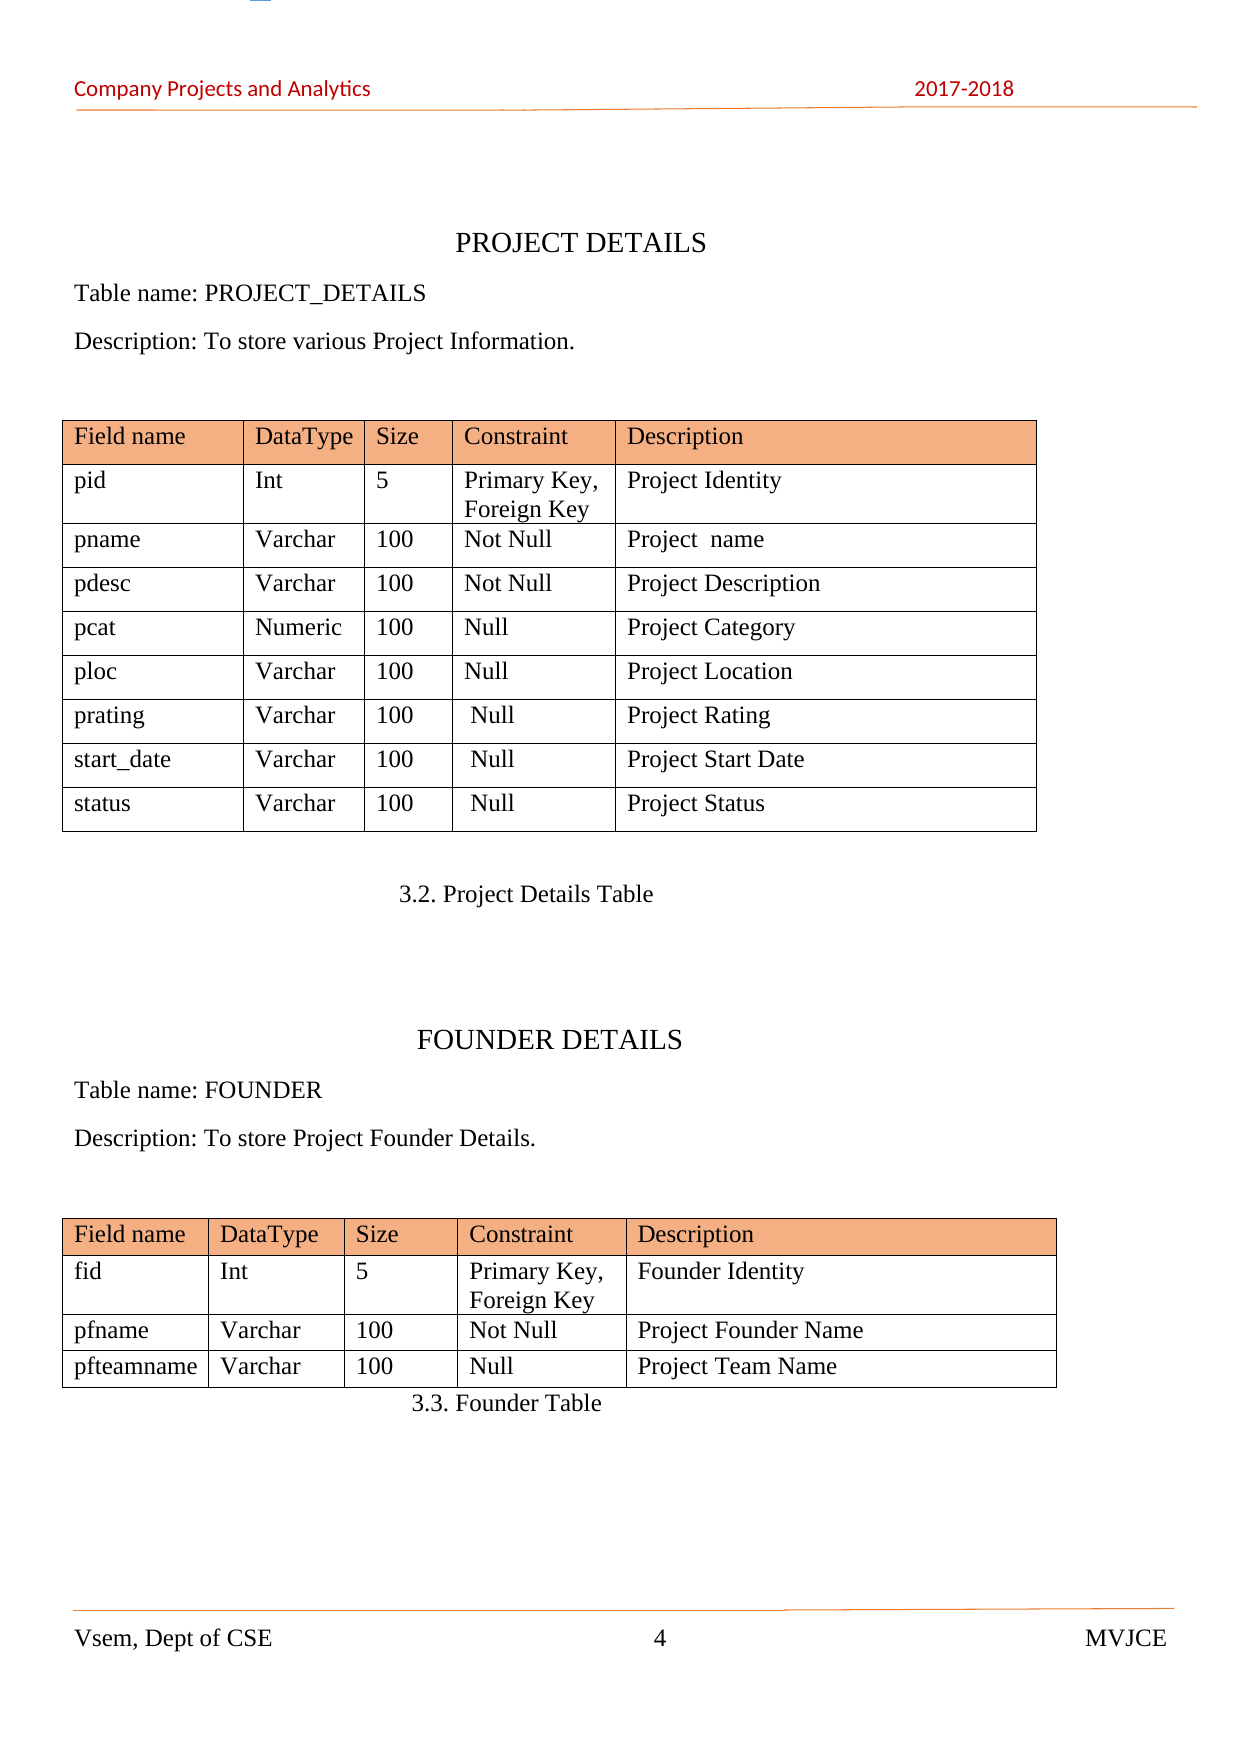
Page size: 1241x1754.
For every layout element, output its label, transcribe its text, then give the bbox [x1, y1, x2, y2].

table_cell pdesc [63, 568, 243, 611]
table_cell 100 [365, 788, 452, 831]
table_cell Project Identity [616, 465, 1036, 523]
table_cell Varchar [244, 524, 364, 567]
table_cell Varchar [209, 1315, 344, 1350]
table_cell Founder Identity [627, 1256, 1056, 1314]
table_cell Project Founder Name [627, 1315, 1056, 1350]
text PROJECT DETAILS [74, 225, 1181, 259]
table_cell ploc [63, 656, 243, 699]
table_cell Primary Key, Foreign Key [453, 465, 615, 523]
table_cell Varchar [244, 700, 364, 743]
table_cell Int [244, 465, 364, 523]
table_cell Varchar [244, 744, 364, 787]
text Description: To store Project Founder Details. [74, 1123, 1181, 1152]
table_cell 100 [365, 700, 452, 743]
table_cell 5 [345, 1256, 457, 1314]
table_cell Null [453, 788, 615, 831]
table_cell Project name [616, 524, 1036, 567]
table_cell Not Null [458, 1315, 626, 1350]
text Table name: FOUNDER [74, 1075, 1181, 1104]
table_header DataType [244, 421, 364, 464]
text 3.2. Project Details Table [74, 879, 1181, 908]
text FOUNDER DETAILS [74, 1022, 1181, 1056]
table_cell pfteamname [63, 1351, 208, 1387]
table_header DataType [209, 1219, 344, 1255]
table_cell Varchar [244, 568, 364, 611]
table_cell Varchar [244, 656, 364, 699]
table_header Constraint [458, 1219, 626, 1255]
text Table name: PROJECT_DETAILS [74, 278, 1181, 307]
table_cell Project Location [616, 656, 1036, 699]
table_cell fid [63, 1256, 208, 1314]
table_cell Int [209, 1256, 344, 1314]
table_cell Null [458, 1351, 626, 1387]
table_header Description [616, 421, 1036, 464]
table_cell Varchar [244, 788, 364, 831]
table_cell Numeric [244, 612, 364, 655]
table_cell start_date [63, 744, 243, 787]
table_cell 100 [345, 1315, 457, 1350]
table_cell pid [63, 465, 243, 523]
table_cell Null [453, 656, 615, 699]
table_cell Varchar [209, 1351, 344, 1387]
table_cell 5 [365, 465, 452, 523]
table_cell status [63, 788, 243, 831]
table_cell prating [63, 700, 243, 743]
table_cell 100 [365, 656, 452, 699]
table_cell Null [453, 700, 615, 743]
table_cell 100 [365, 612, 452, 655]
table_header Field name [63, 421, 243, 464]
table_cell Not Null [453, 524, 615, 567]
table_cell Project Start Date [616, 744, 1036, 787]
table_cell 100 [365, 568, 452, 611]
table_cell 100 [365, 744, 452, 787]
table_cell pcat [63, 612, 243, 655]
table_cell 100 [365, 524, 452, 567]
table_cell 100 [345, 1351, 457, 1387]
text Description: To store various Project Information. [74, 326, 1181, 354]
table_header Size [365, 421, 452, 464]
table_cell Project Category [616, 612, 1036, 655]
table_cell Project Rating [616, 700, 1036, 743]
table_cell Project Status [616, 788, 1036, 831]
table_cell Project Description [616, 568, 1036, 611]
table_cell Null [453, 744, 615, 787]
table_header Description [627, 1219, 1056, 1255]
table_cell Primary Key, Foreign Key [458, 1256, 626, 1314]
table_cell Null [453, 612, 615, 655]
text 3.3. Founder Table [74, 1388, 1181, 1417]
table_cell pfname [63, 1315, 208, 1350]
table_header Field name [63, 1219, 208, 1255]
table_header Size [345, 1219, 457, 1255]
table_header Constraint [453, 421, 615, 464]
table_cell Project Team Name [627, 1351, 1056, 1387]
table_cell Not Null [453, 568, 615, 611]
table_cell pname [63, 524, 243, 567]
